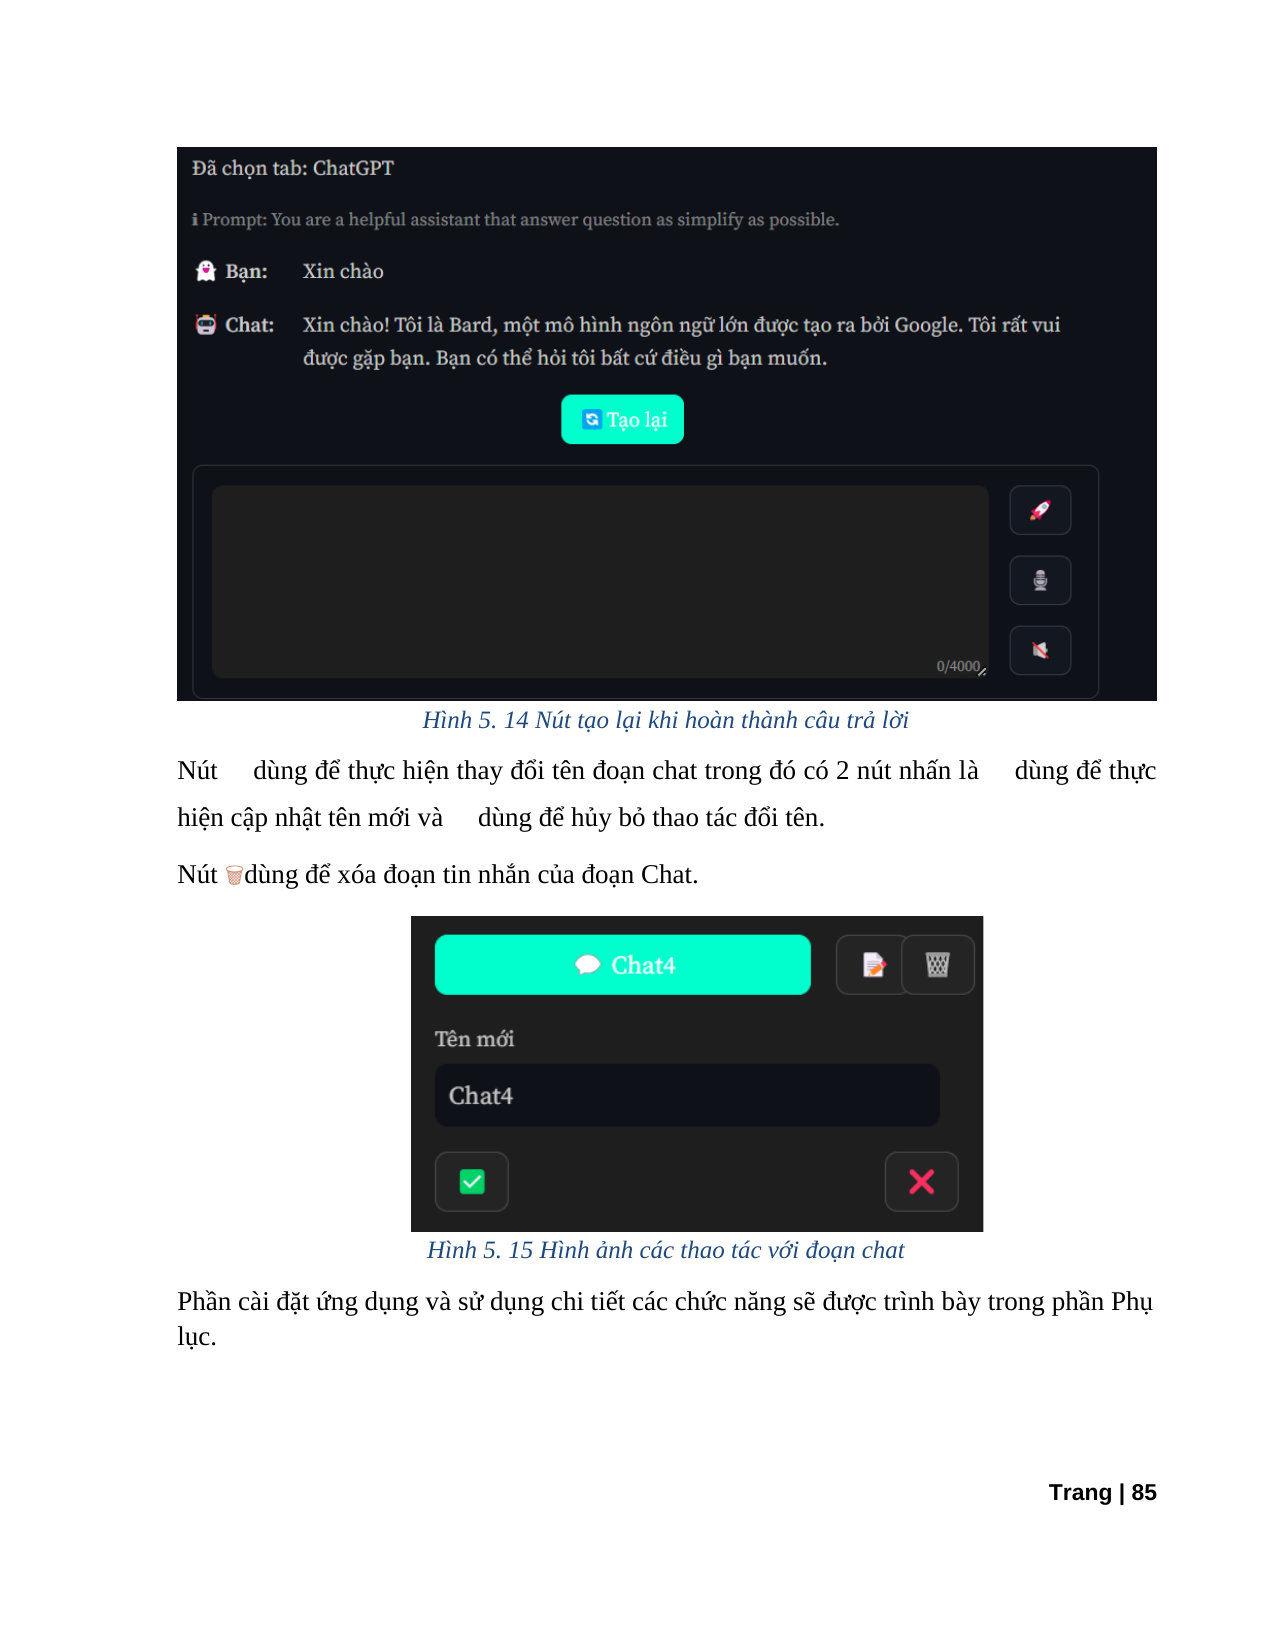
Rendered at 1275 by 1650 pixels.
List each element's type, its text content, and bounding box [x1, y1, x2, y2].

picture [177, 147, 1157, 701]
text Phần cài đặt ứng dụng và sử dụng chi tiết các chức năng sẽ được trình bày trong phần Phụ lục. [177, 1285, 1157, 1352]
text Nút 🗑️dùng để xóa đoạn tin nhắn của đoạn Chat. [177, 858, 1157, 890]
text Hình 5. 15 Hình ảnh các thao tác với đoạn chat [177, 1235, 1157, 1264]
text Nút 📝 dùng để thực hiện thay đổi tên đoạn chat trong đó có 2 nút nhấn là ✅ dùng để thực hiện cập nhật tên mới và ❌ dùng để hủy bỏ thao tác đổi tên. [177, 754, 1157, 832]
picture [411, 916, 984, 1232]
text Hình 5. 14 Nút tạo lại khi hoàn thành câu trả lời [177, 705, 1157, 733]
